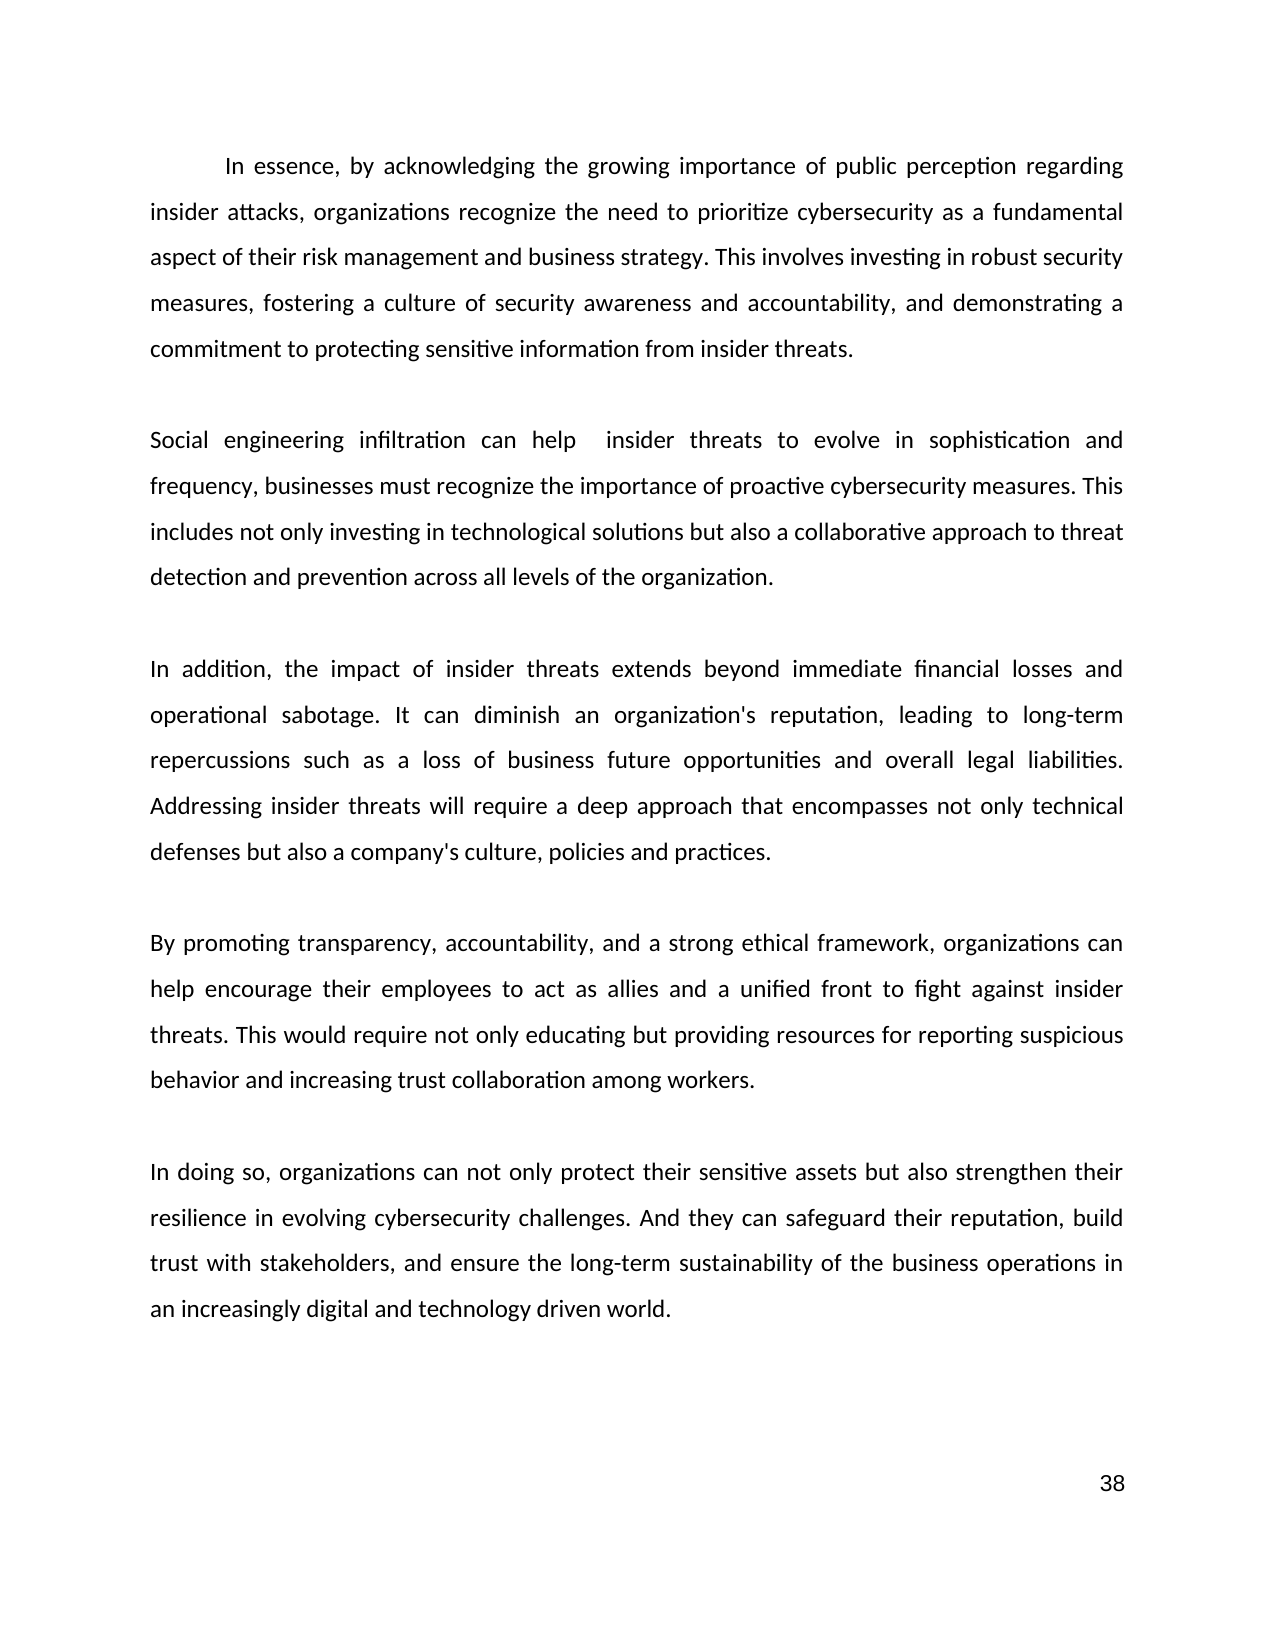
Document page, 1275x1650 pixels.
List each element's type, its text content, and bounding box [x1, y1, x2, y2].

text By promoting transparency, accountability, and a strong ethical framework, organizations can help encourage their employees to act as allies and a unified front to fight against insider threats. This would require not only educating but providing resources for reporting suspicious behavior and increasing trust collaboration among workers. [150, 927, 1125, 1095]
text In addition, the impact of insider threats extends beyond immediate financial losses and operational sabotage. It can diminish an organization's reputation, leading to long-term repercussions such as a loss of business future opportunities and overall legal liabilities. Addressing insider threats will require a deep approach that encompasses not only technical defenses but also a company's culture, policies and practices. [150, 653, 1125, 866]
text In essence, by acknowledging the growing importance of public perception regarding insider attacks, organizations recognize the need to prioritize cybersecurity as a fundamental aspect of their risk management and business strategy. This involves investing in robust security measures, fostering a culture of security awareness and accountability, and demonstrating a commitment to protecting sensitive information from insider threats. [150, 150, 1125, 363]
text In doing so, organizations can not only protect their sensitive assets but also strengthen their resilience in evolving cybersecurity challenges. And they can safeguard their reputation, build trust with stakeholders, and ensure the long-term sustainability of the business operations in an increasingly digital and technology driven world. [150, 1156, 1125, 1324]
text Social engineering infiltration can help insider threats to evolve in sophistication and frequency, businesses must recognize the importance of proactive cybersecurity measures. This includes not only investing in technological solutions but also a collaborative approach to threat detection and prevention across all levels of the organization. [150, 424, 1125, 592]
